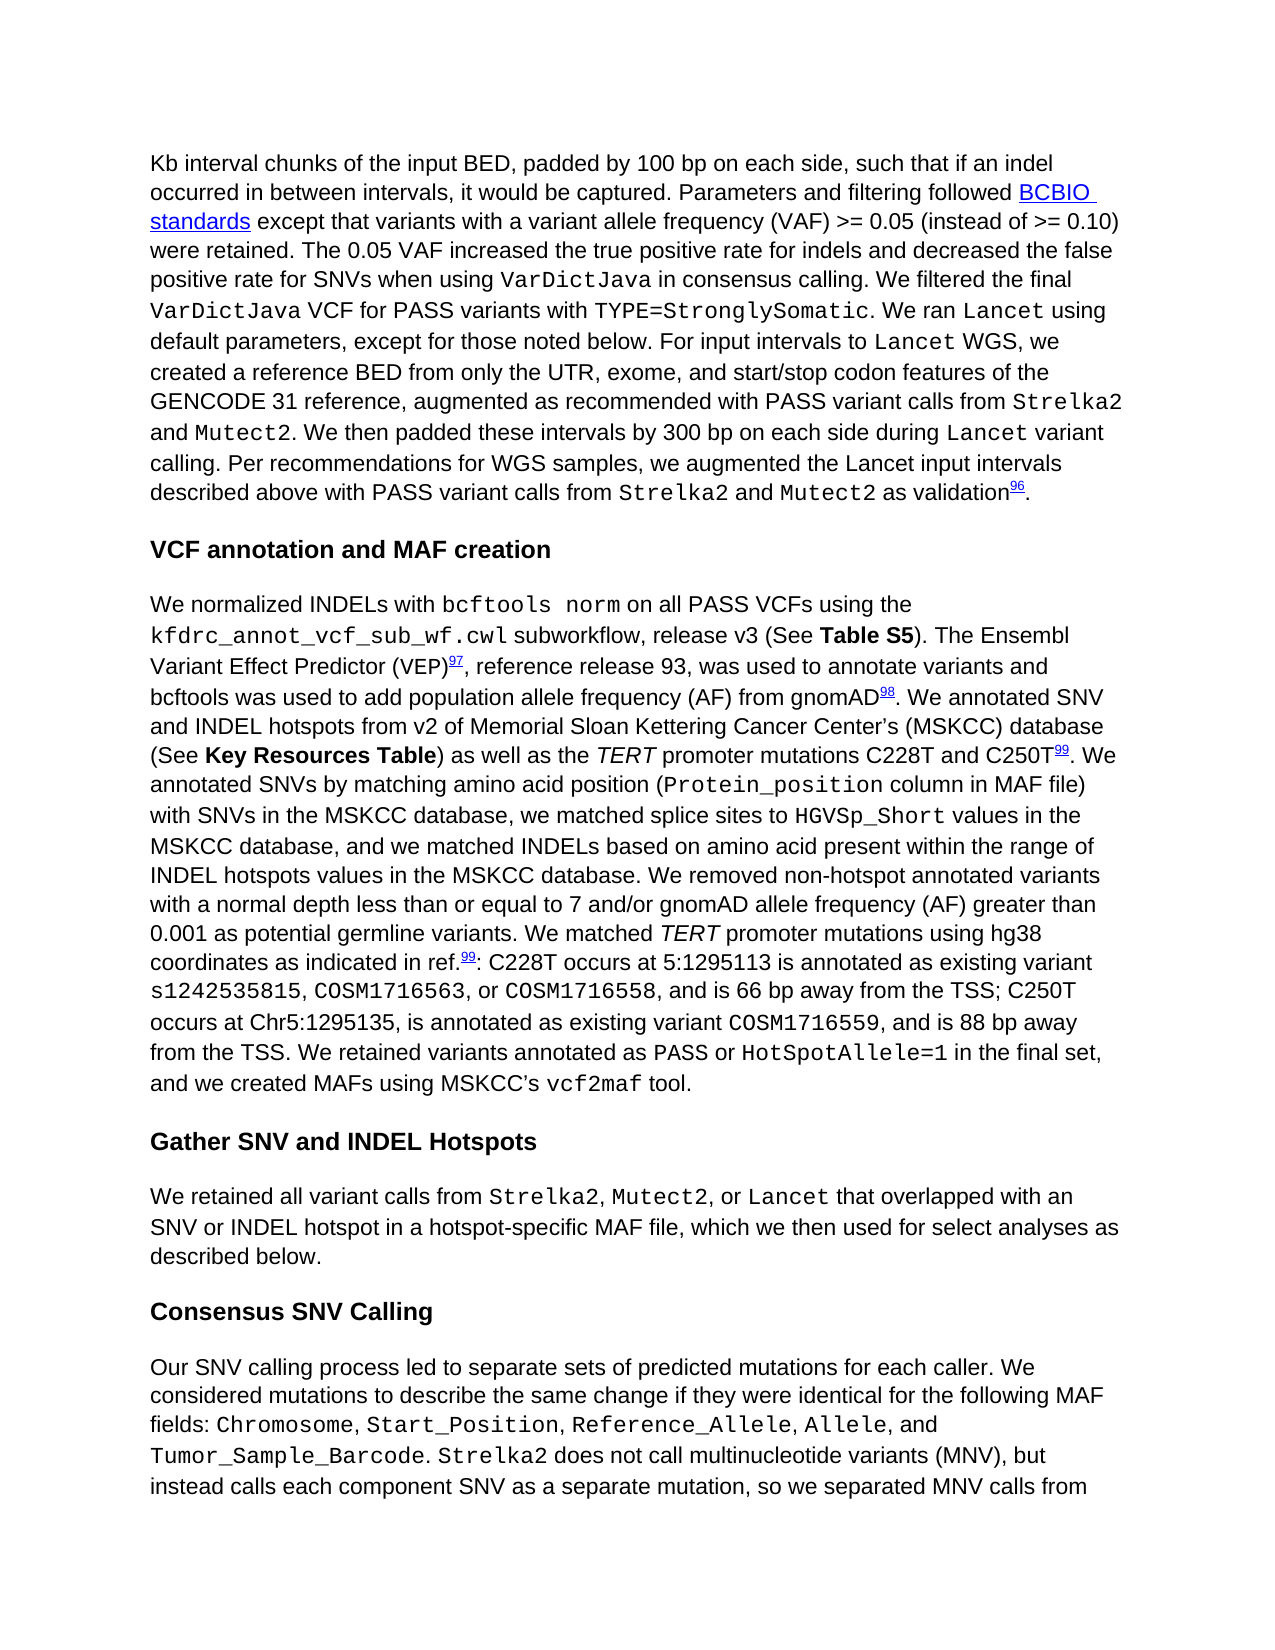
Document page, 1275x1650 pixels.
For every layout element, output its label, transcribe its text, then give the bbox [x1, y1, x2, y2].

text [150, 150, 1125, 507]
subtitle VCF annotation and MAF creation [150, 534, 1125, 563]
text We normalized INDELs with bcftools norm on all PASS VCFs using the kfdrc_annot_vcf_sub_wf.cwl subworkflow, release v3 (See Table S5). The Ensembl Variant Effect Predictor (VEP)97, reference release 93, was used to annotate variants and bcftools was used to add population allele frequency (AF) from gnomAD98. We annotated SNV and INDEL hotspots from v2 of Memorial Sloan Kettering Cancer Center’s (MSKCC) database (See Key Resources Table) as well as the TERT promoter mutations C228T and C250T99. We annotated SNVs by matching amino acid position (Protein_position column in MAF file) with SNVs in the MSKCC database, we matched splice sites to HGVSp_Short values in the MSKCC database, and we matched INDELs based on amino acid present within the range of INDEL hotspots values in the MSKCC database. We removed non-hotspot annotated variants with a normal depth less than or equal to 7 and/or gnomAD allele frequency (AF) greater than 0.001 as potential germline variants. We matched TERT promoter mutations using hg38 coordinates as indicated in ref.99: C228T occurs at 5:1295113 is annotated as existing variant s1242535815, COSM1716563, or COSM1716558, and is 66 bp away from the TSS; C250T occurs at Chr5:1295135, is annotated as existing variant COSM1716559, and is 88 bp away from the TSS. We retained variants annotated as PASS or HotSpotAllele=1 in the final set, and we created MAFs using MSKCC’s vcf2maf tool. [150, 591, 1125, 1099]
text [150, 1353, 1125, 1499]
text We retained all variant calls from Strelka2, Mutect2, or Lancet that overlapped with an SNV or INDEL hotspot in a hotspot-specific MAF file, which we then used for select analyses as described below. [150, 1183, 1125, 1269]
subtitle Gather SNV and INDEL Hotspots [150, 1126, 1125, 1155]
subtitle Consensus SNV Calling [150, 1297, 1125, 1326]
